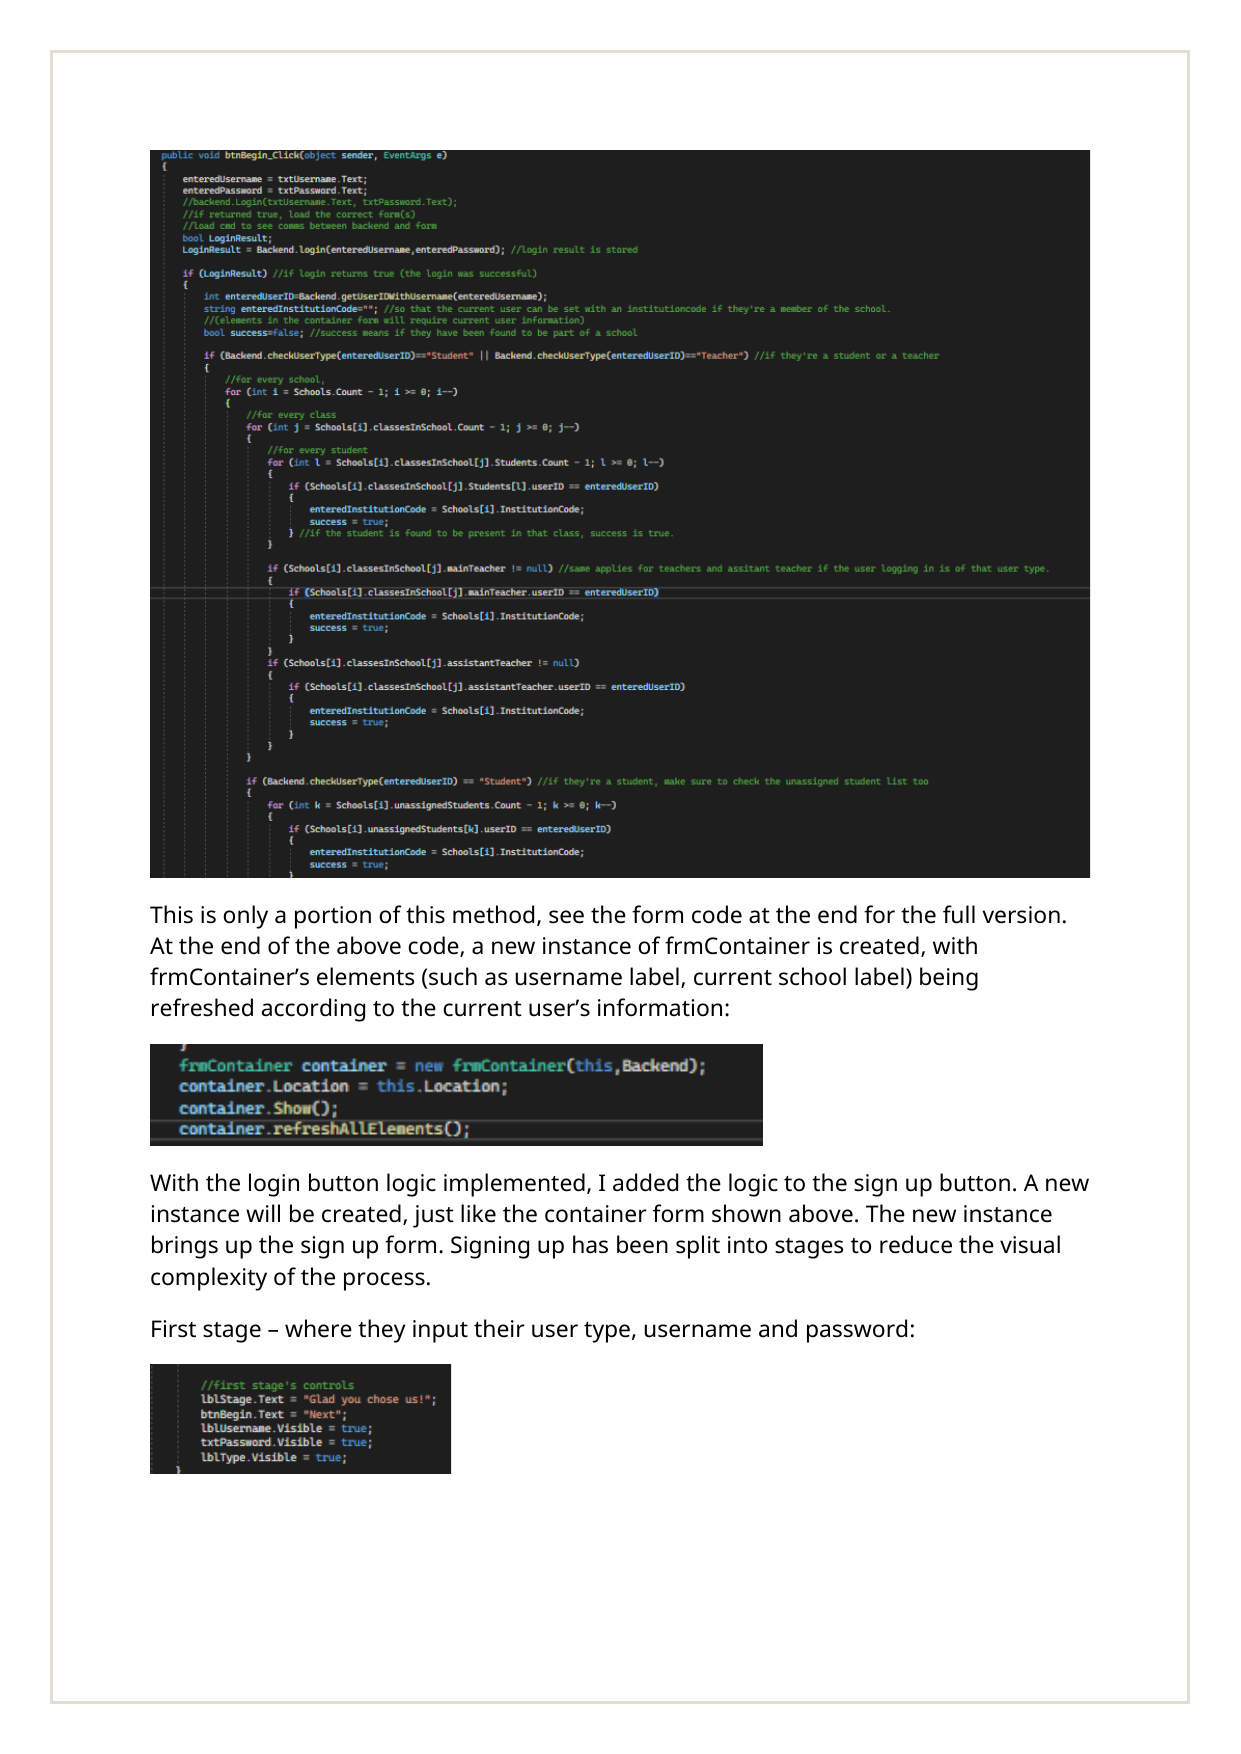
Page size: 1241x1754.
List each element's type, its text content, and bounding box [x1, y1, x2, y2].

picture [150, 1044, 763, 1146]
picture [150, 150, 1091, 878]
text First stage – where they input their user type, username and password: [150, 1313, 1090, 1344]
picture [150, 1364, 452, 1474]
text This is only a portion of this method, see the form code at the end for the full version. At the end of the above code, a new instance of frmContainer is created, with frmContainer’s elements (such as username label, current school label) being refreshed according to the current user’s information: [150, 898, 1090, 1023]
text With the login button logic implemented, I added the logic to the sign up button. A new instance will be created, just like the container form shown above. The new instance brings up the sign up form. Signing up has been split into stages to reduce the visual complexity of the process. [150, 1167, 1090, 1292]
